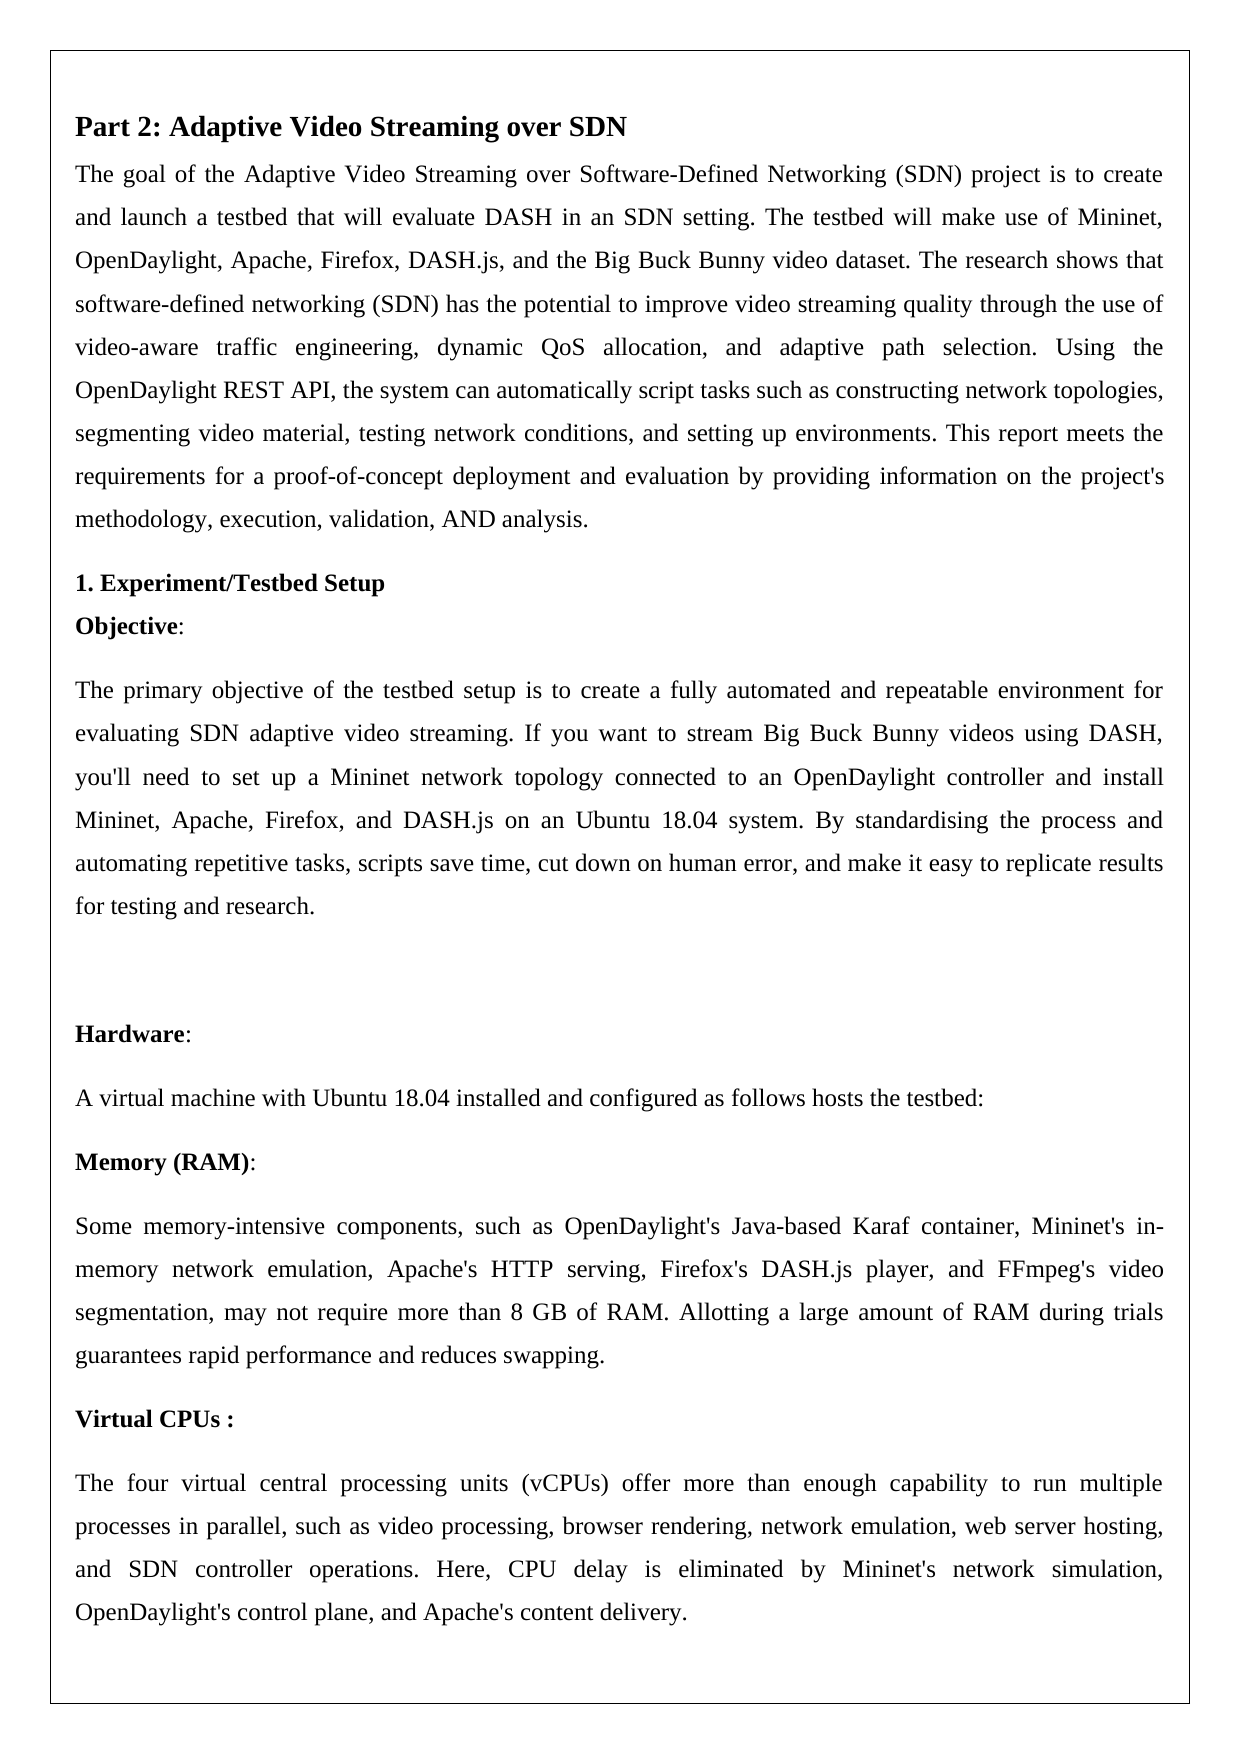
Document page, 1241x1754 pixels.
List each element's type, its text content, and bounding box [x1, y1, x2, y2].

subtitle 1. Experiment/Testbed Setup [75, 568, 1165, 597]
text Hardware: [75, 1019, 1165, 1048]
text Objective: [75, 611, 1165, 640]
text The four virtual central processing units (vCPUs) offer more than enough capability to run multiple processes in parallel, such as video processing, browser rendering, network emulation, web server hosting, and SDN controller operations. Here, CPU delay is eliminated by Mininet's network simulation, OpenDaylight's control plane, and Apache's content delivery. [75, 1468, 1165, 1626]
text The primary objective of the testbed setup is to create a fully automated and repeatable environment for evaluating SDN adaptive video streaming. If you want to stream Big Buck Bunny videos using DASH, you'll need to set up a Mininet network topology connected to an OpenDaylight controller and install Mininet, Apache, Firefox, and DASH.js on an Ubuntu 18.04 system. By standardising the process and automating repetitive tasks, scripts save time, cut down on human error, and make it easy to replicate results for testing and research. [75, 675, 1165, 920]
text A virtual machine with Ubuntu 18.04 installed and configured as follows hosts the testbed: [75, 1083, 1165, 1112]
text Some memory-intensive components, such as OpenDaylight's Java-based Karaf container, Mininet's in-memory network emulation, Apache's HTTP serving, Firefox's DASH.js player, and FFmpeg's video segmentation, may not require more than 8 GB of RAM. Allotting a large amount of RAM during trials guarantees rapid performance and reduces swapping. [75, 1211, 1165, 1369]
text Virtual CPUs : [75, 1404, 1165, 1433]
text Memory (RAM): [75, 1147, 1165, 1176]
text The goal of the Adaptive Video Streaming over Software-Defined Networking (SDN) project is to create and launch a testbed that will evaluate DASH in an SDN setting. The testbed will make use of Mininet, OpenDaylight, Apache, Firefox, DASH.js, and the Big Buck Bunny video dataset. The research shows that software-defined networking (SDN) has the potential to improve video streaming quality through the use of video-aware traffic engineering, dynamic QoS allocation, and adaptive path selection. Using the OpenDaylight REST API, the system can automatically script tasks such as constructing network topologies, segmenting video material, testing network conditions, and setting up environments. This report meets the requirements for a proof-of-concept deployment and evaluation by providing information on the project's methodology, execution, validation, AND analysis. [75, 159, 1165, 533]
subtitle Part 2: Adaptive Video Streaming over SDN [75, 109, 1165, 143]
